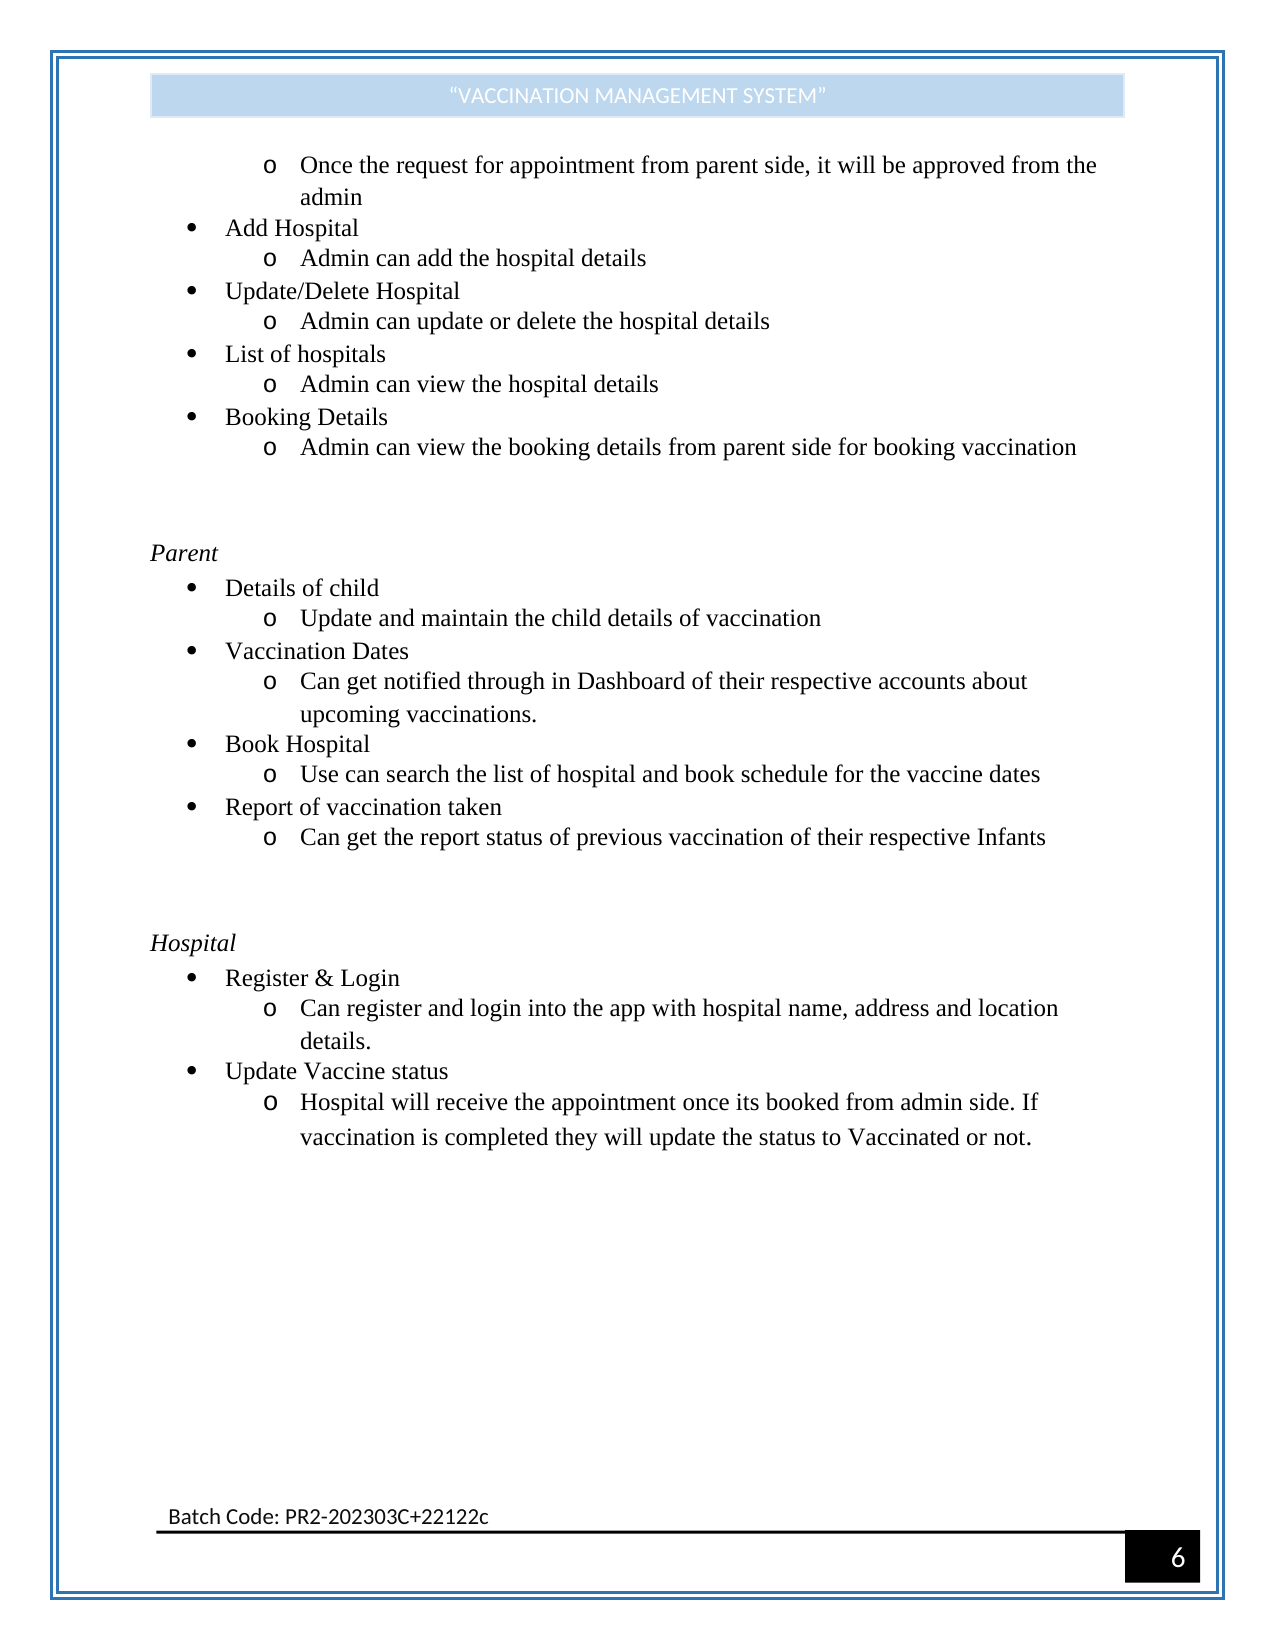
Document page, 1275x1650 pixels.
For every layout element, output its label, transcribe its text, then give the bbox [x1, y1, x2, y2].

list Can get the report status of previous vaccination of their respective Infants [262, 822, 1125, 853]
list Book Hospital [187, 729, 1125, 758]
subtitle Parent [150, 538, 1125, 566]
list Booking Details [187, 402, 1125, 431]
list Admin can view the hospital details [262, 369, 1125, 400]
list Add Hospital [187, 213, 1125, 242]
list Vaccination Dates [187, 636, 1125, 664]
list Report of vaccination taken [187, 792, 1125, 821]
list Admin can add the hospital details [262, 243, 1125, 274]
list List of hospitals [187, 339, 1125, 368]
list Once the request for appointment from parent side, it will be approved from the admin [262, 150, 1125, 211]
subtitle Hospital [150, 928, 1125, 957]
list Details of child [187, 573, 1125, 601]
list Register & Login [187, 963, 1125, 992]
list Admin can view the booking details from parent side for booking vaccination [262, 432, 1125, 463]
list Update Vaccine status [187, 1056, 1125, 1085]
list Can get notified through in Dashboard of their respective accounts about upcoming vaccinations. [262, 666, 1125, 727]
list Use can search the list of hospital and book schedule for the vaccine dates [262, 759, 1125, 790]
list Hospital will receive the appointment once its booked from admin side. If vaccination is completed they will update the status to Vaccinated or not. [262, 1087, 1125, 1151]
list Can register and login into the app with hospital name, address and location details. [262, 993, 1125, 1054]
list Update/Delete Hospital [187, 276, 1125, 305]
list Update and maintain the child details of vaccination [262, 603, 1125, 634]
list Admin can update or delete the hospital details [262, 306, 1125, 337]
